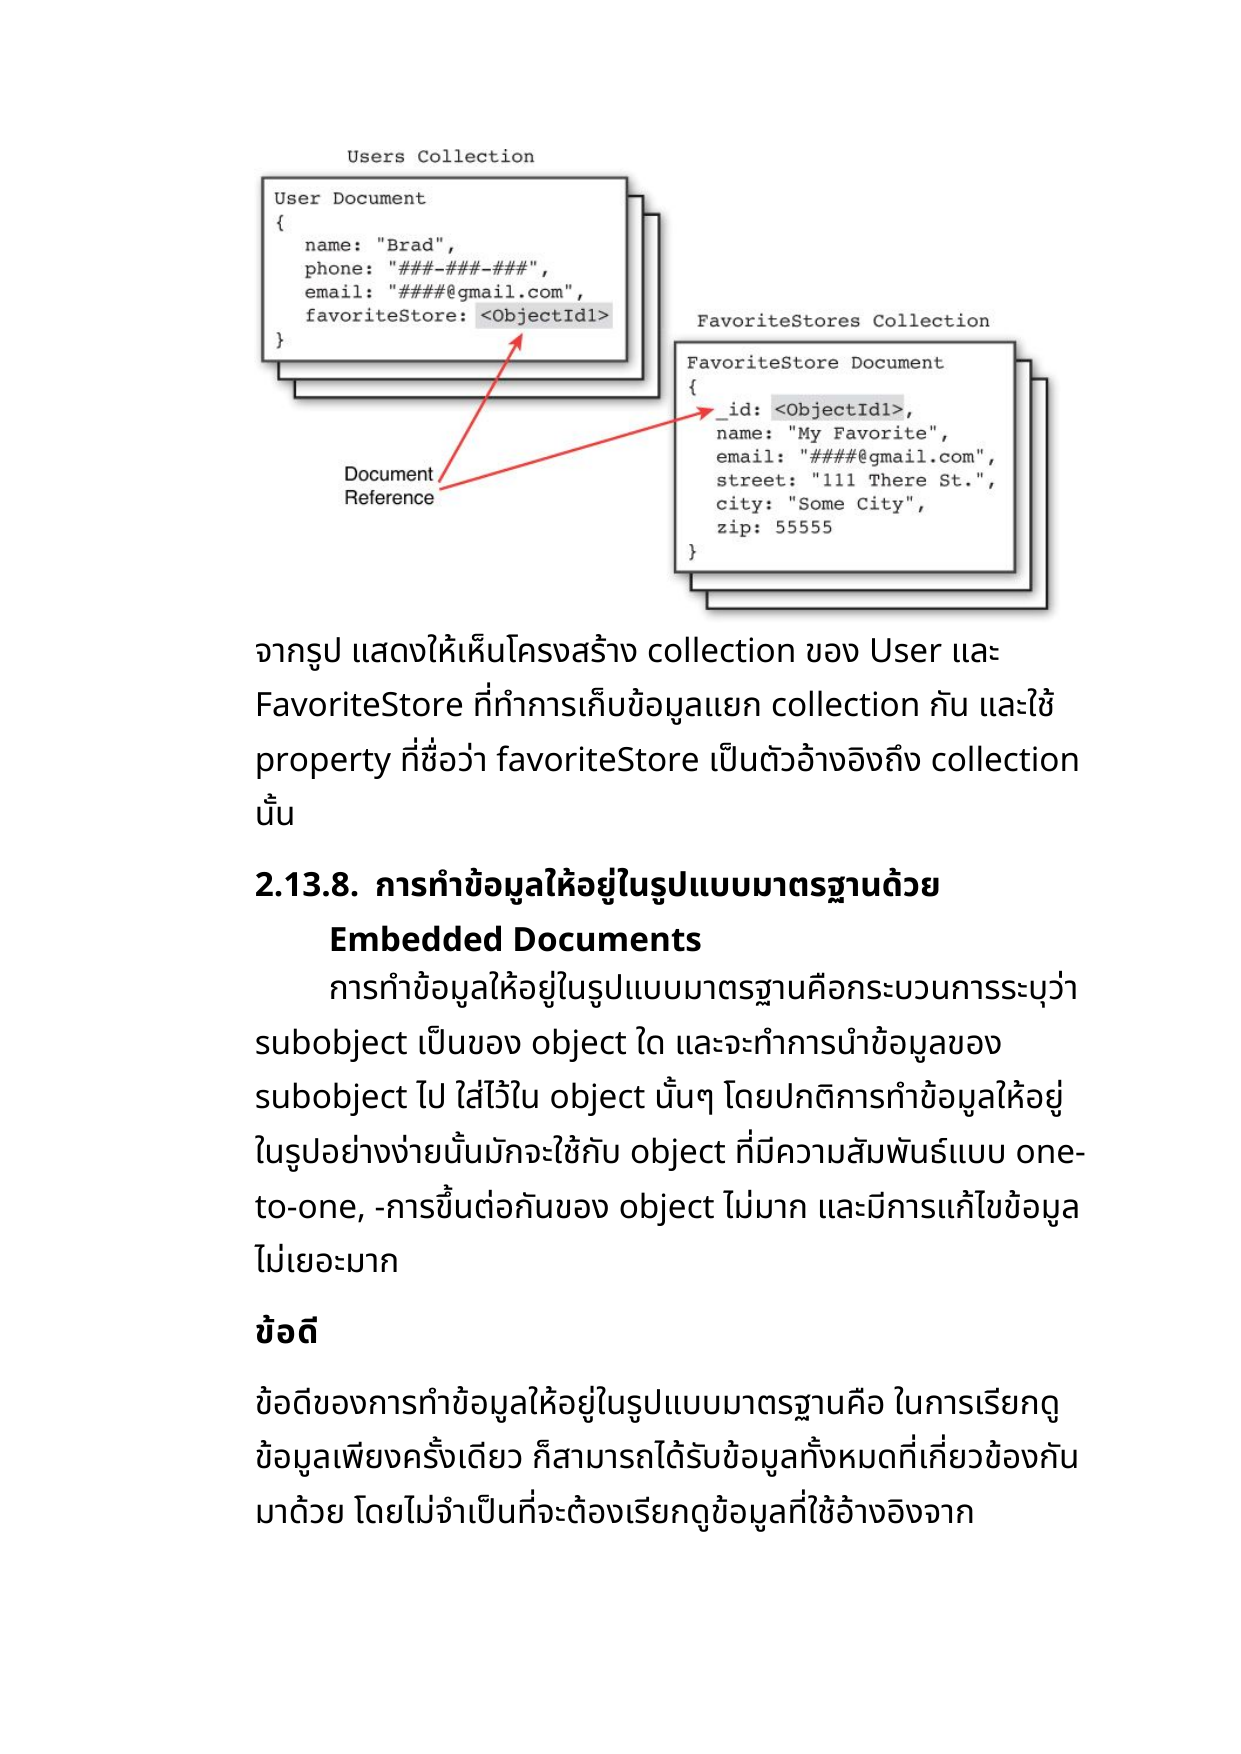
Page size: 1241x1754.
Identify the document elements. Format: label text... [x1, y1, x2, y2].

subtitle การทำข้อมูลให้อยู่ในรูปแบบมาตรฐานด้วย Embedded Documents [254, 861, 1090, 961]
subtitle ข้อดี [254, 1308, 1090, 1358]
text การทำข้อมูลให้อยู่ในรูปแบบมาตรฐานคือกระบวนการระบุว่า subobject เป็นของ object ใด และจะทำการนำข้อมูลของ subobject ไป ใส่ไว้ใน object นั้นๆ โดยปกติการทำข้อมูลให้อยู่ในรูปอย่างง่ายนั้นมักจะใช้กับ object ที่มีความสัมพันธ์แบบ one-to-one, -การขึ้นต่อกันของ object ไม่มาก และมีการแก้ไขข้อมูลไม่เยอะมาก [254, 964, 1090, 1287]
picture [254, 149, 1061, 623]
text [254, 1379, 1090, 1538]
